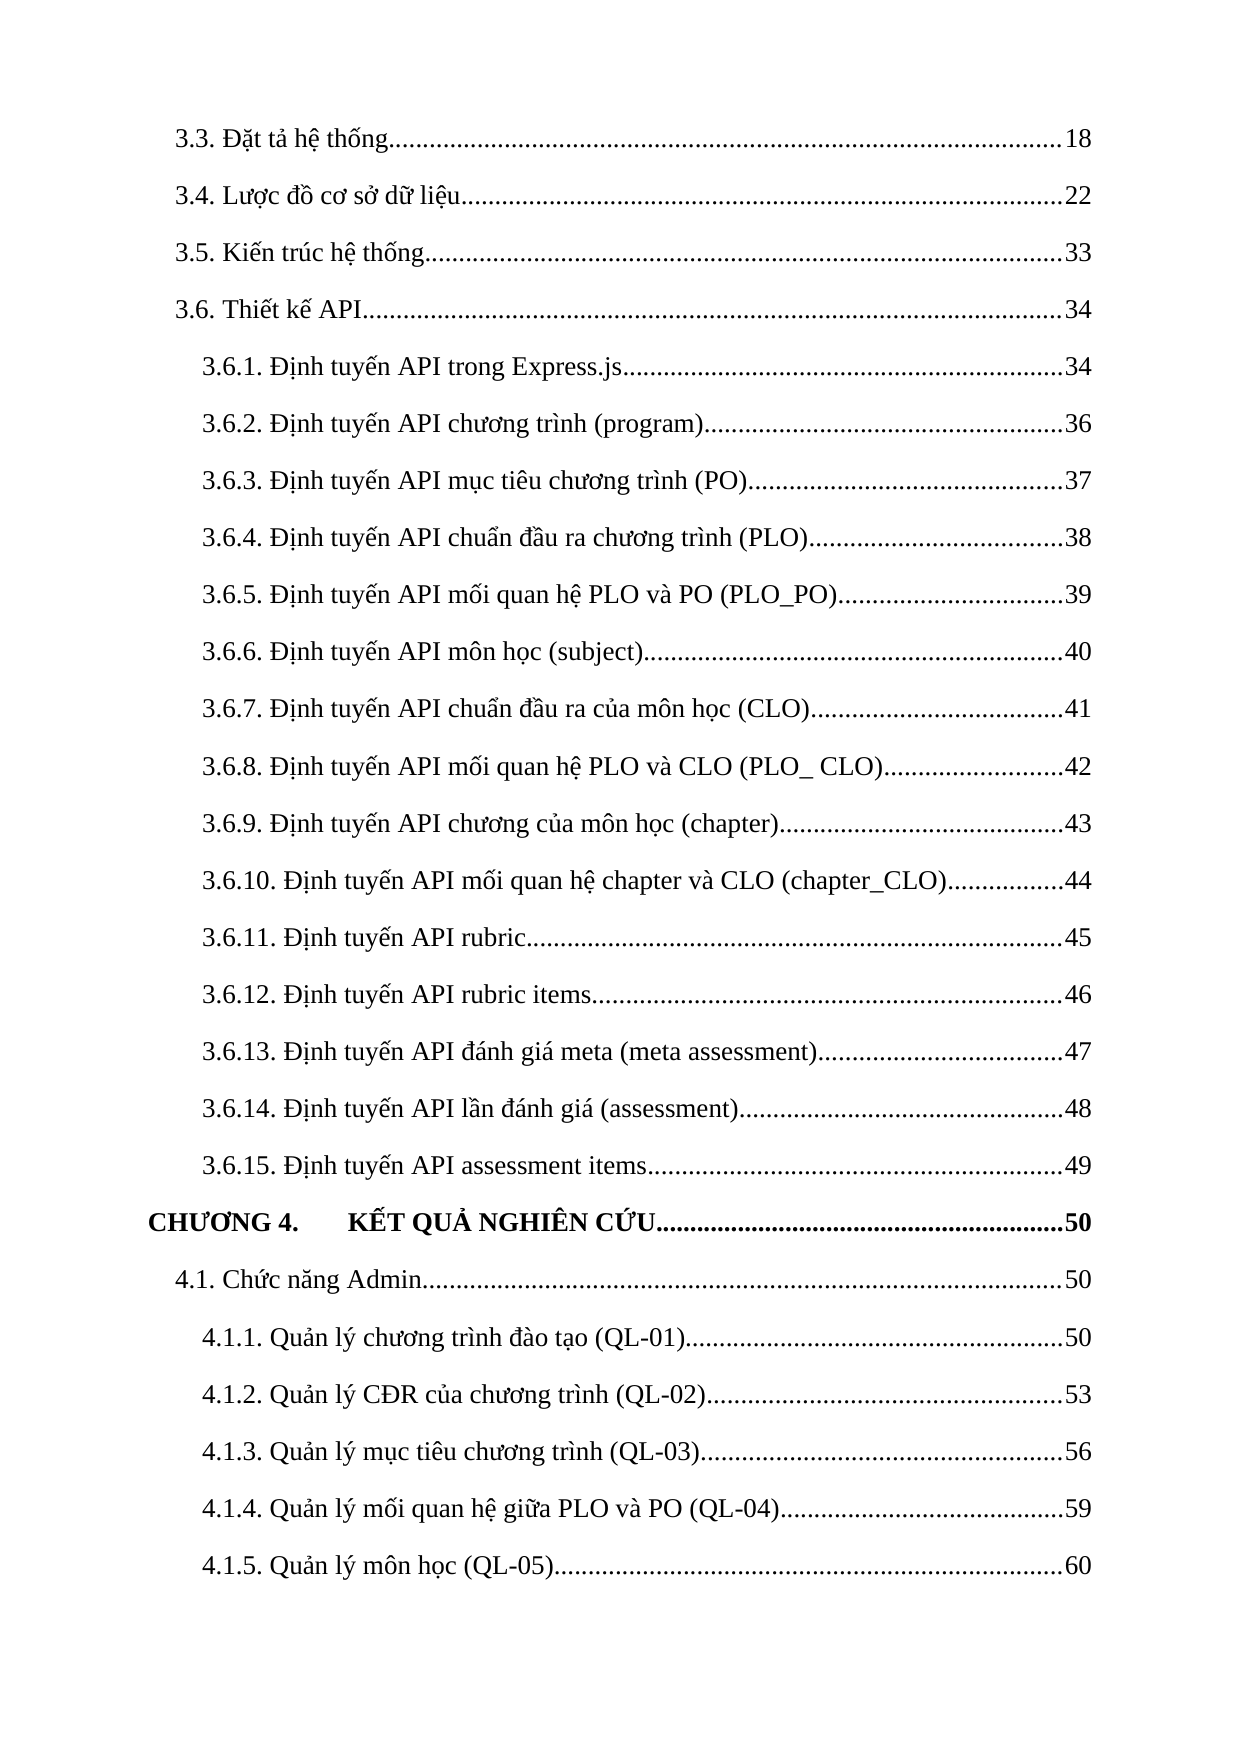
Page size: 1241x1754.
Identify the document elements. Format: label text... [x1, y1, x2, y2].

text 3.6.2. Định tuyến API chương trình (program) 36 [202, 407, 1122, 438]
text 4.1.3. Quản lý mục tiêu chương trình (QL-03) 56 [202, 1435, 1122, 1466]
text 3.6.14. Định tuyến API lần đánh giá (assessment) 48 [202, 1092, 1122, 1123]
text 3.6.12. Định tuyến API rubric items 46 [202, 978, 1122, 1009]
text 3.6.15. Định tuyến API assessment items 49 [202, 1149, 1122, 1180]
text 3.6.11. Định tuyến API rubric 45 [202, 921, 1122, 952]
text 3.6.6. Định tuyến API môn học (subject) 40 [202, 635, 1122, 667]
text 3.6. Thiết kế API 34 [175, 293, 1122, 324]
text 4.1.2. Quản lý CĐR của chương trình (QL-02) 53 [202, 1378, 1122, 1409]
text 4.1. Chức năng Admin 50 [175, 1263, 1122, 1295]
text 3.5. Kiến trúc hệ thống 33 [175, 236, 1122, 267]
text 4.1.4. Quản lý mối quan hệ giữa PLO và PO (QL-04) 59 [202, 1492, 1122, 1523]
text 3.4. Lược đồ cơ sở dữ liệu 22 [175, 179, 1122, 210]
text 3.3. Đặt tả hệ thống 18 [175, 122, 1122, 153]
text 3.6.1. Định tuyến API trong Express.js 34 [202, 350, 1122, 381]
text 3.6.9. Định tuyến API chương của môn học (chapter) 43 [202, 807, 1122, 838]
text 3.6.3. Định tuyến API mục tiêu chương trình (PO) 37 [202, 464, 1122, 495]
text 3.6.7. Định tuyến API chuẩn đầu ra của môn học (CLO) 41 [202, 692, 1122, 724]
text 4.1.1. Quản lý chương trình đào tạo (QL-01) 50 [202, 1321, 1122, 1352]
text 3.6.8. Định tuyến API mối quan hệ PLO và CLO (PLO_ CLO) 42 [202, 749, 1122, 781]
text CHƯƠNG 4. KẾT QUẢ NGHIÊN CỨU 50 [148, 1206, 1122, 1237]
text 3.6.13. Định tuyến API đánh giá meta (meta assessment) 47 [202, 1035, 1122, 1066]
text 3.6.5. Định tuyến API mối quan hệ PLO và PO (PLO_PO) 39 [202, 578, 1122, 609]
text 4.1.5. Quản lý môn học (QL-05) 60 [202, 1549, 1122, 1580]
text 3.6.10. Định tuyến API mối quan hệ chapter và CLO (chapter_CLO) 44 [202, 864, 1122, 895]
text 3.6.4. Định tuyến API chuẩn đầu ra chương trình (PLO) 38 [202, 521, 1122, 552]
